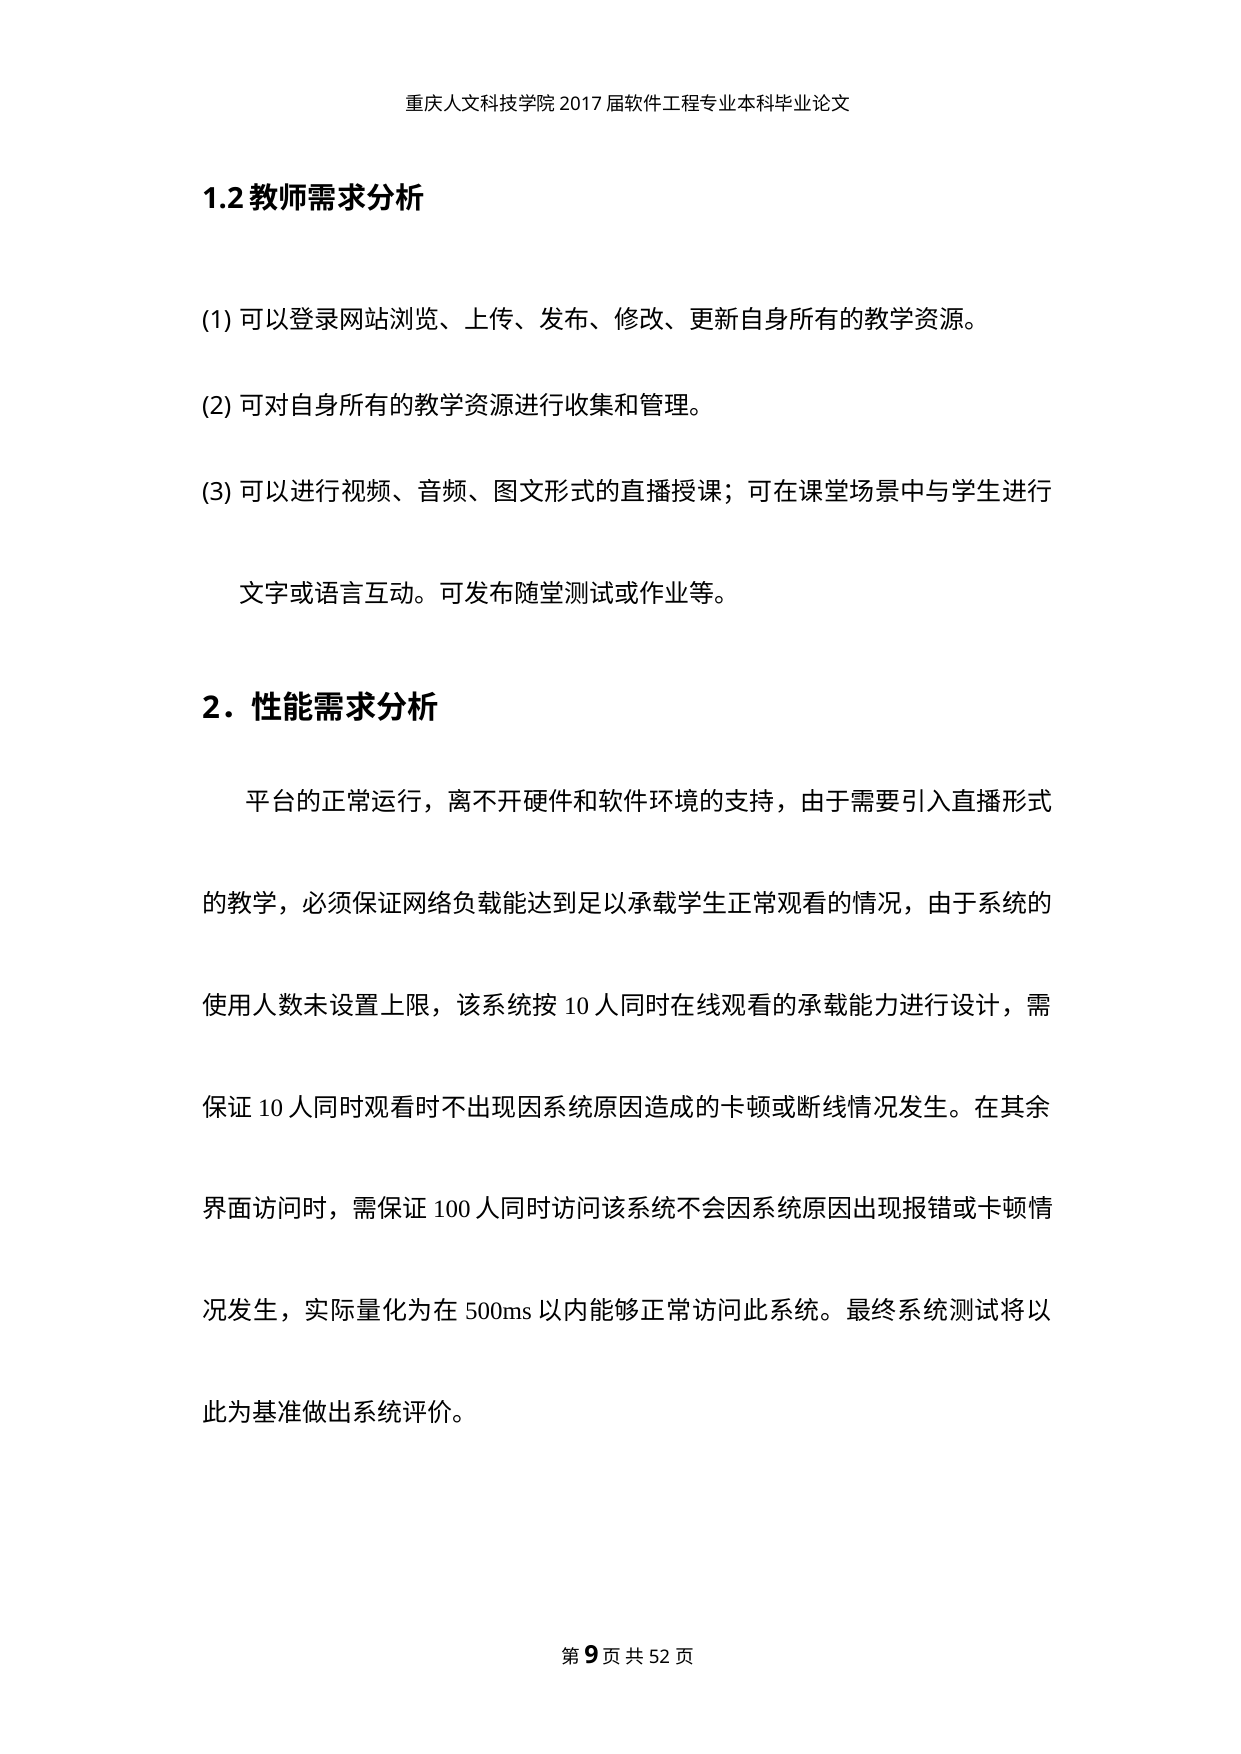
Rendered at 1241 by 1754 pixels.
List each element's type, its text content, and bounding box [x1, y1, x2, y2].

subtitle 1.2教师需求分析 [202, 162, 1053, 229]
list 可以进行视频、音频、图文形式的直播授课；可在课堂场景中与学生进行文字或语言互动。可发布随堂测试或作业等。 [202, 456, 1053, 625]
list 可对自身所有的教学资源进行收集和管理。 [202, 369, 1053, 437]
text 平台的正常运行，离不开硬件和软件环境的支持，由于需要引入直播形式的教学，必须保证网络负载能达到足以承载学生正常观看的情况，由于系统的使用人数未设置上限，该系统按10人同时在线观看的承载能力进行设计，需保证10人同时观看时不出现因系统原因造成的卡顿或断线情况发生。在其余界面访问时，需保证100人同时访问该系统不会因系统原因出现报错或卡顿情况发生，实际量化为在500ms以内能够正常访问此系统。最终系统测试将以此为基准做出系统评价。 [202, 766, 1053, 1445]
subtitle 2．性能需求分析 [202, 671, 1053, 738]
list 可以登录网站浏览、上传、发布、修改、更新自身所有的教学资源。 [202, 283, 1053, 351]
